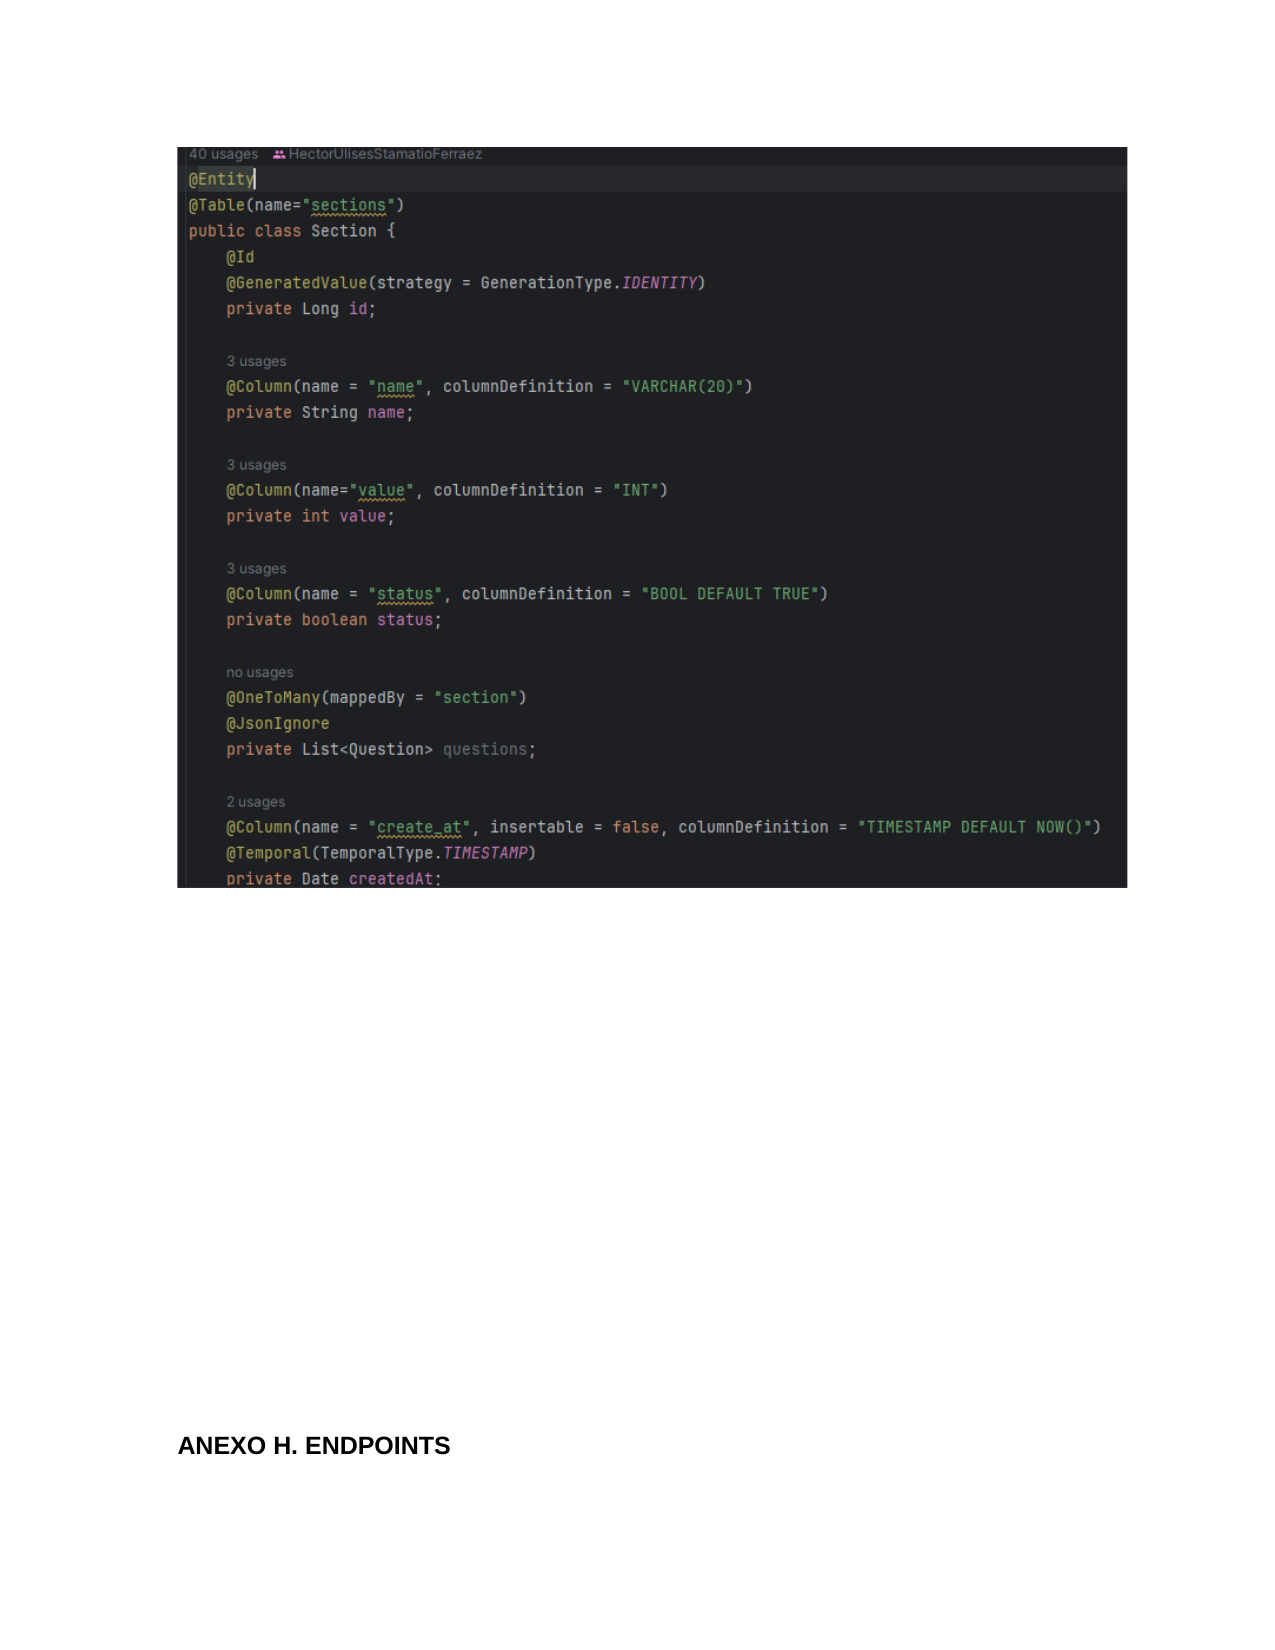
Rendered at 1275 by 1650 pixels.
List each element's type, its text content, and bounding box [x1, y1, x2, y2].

picture [177, 147, 1128, 888]
text ANEXO H. ENDPOINTS [177, 1431, 1127, 1460]
